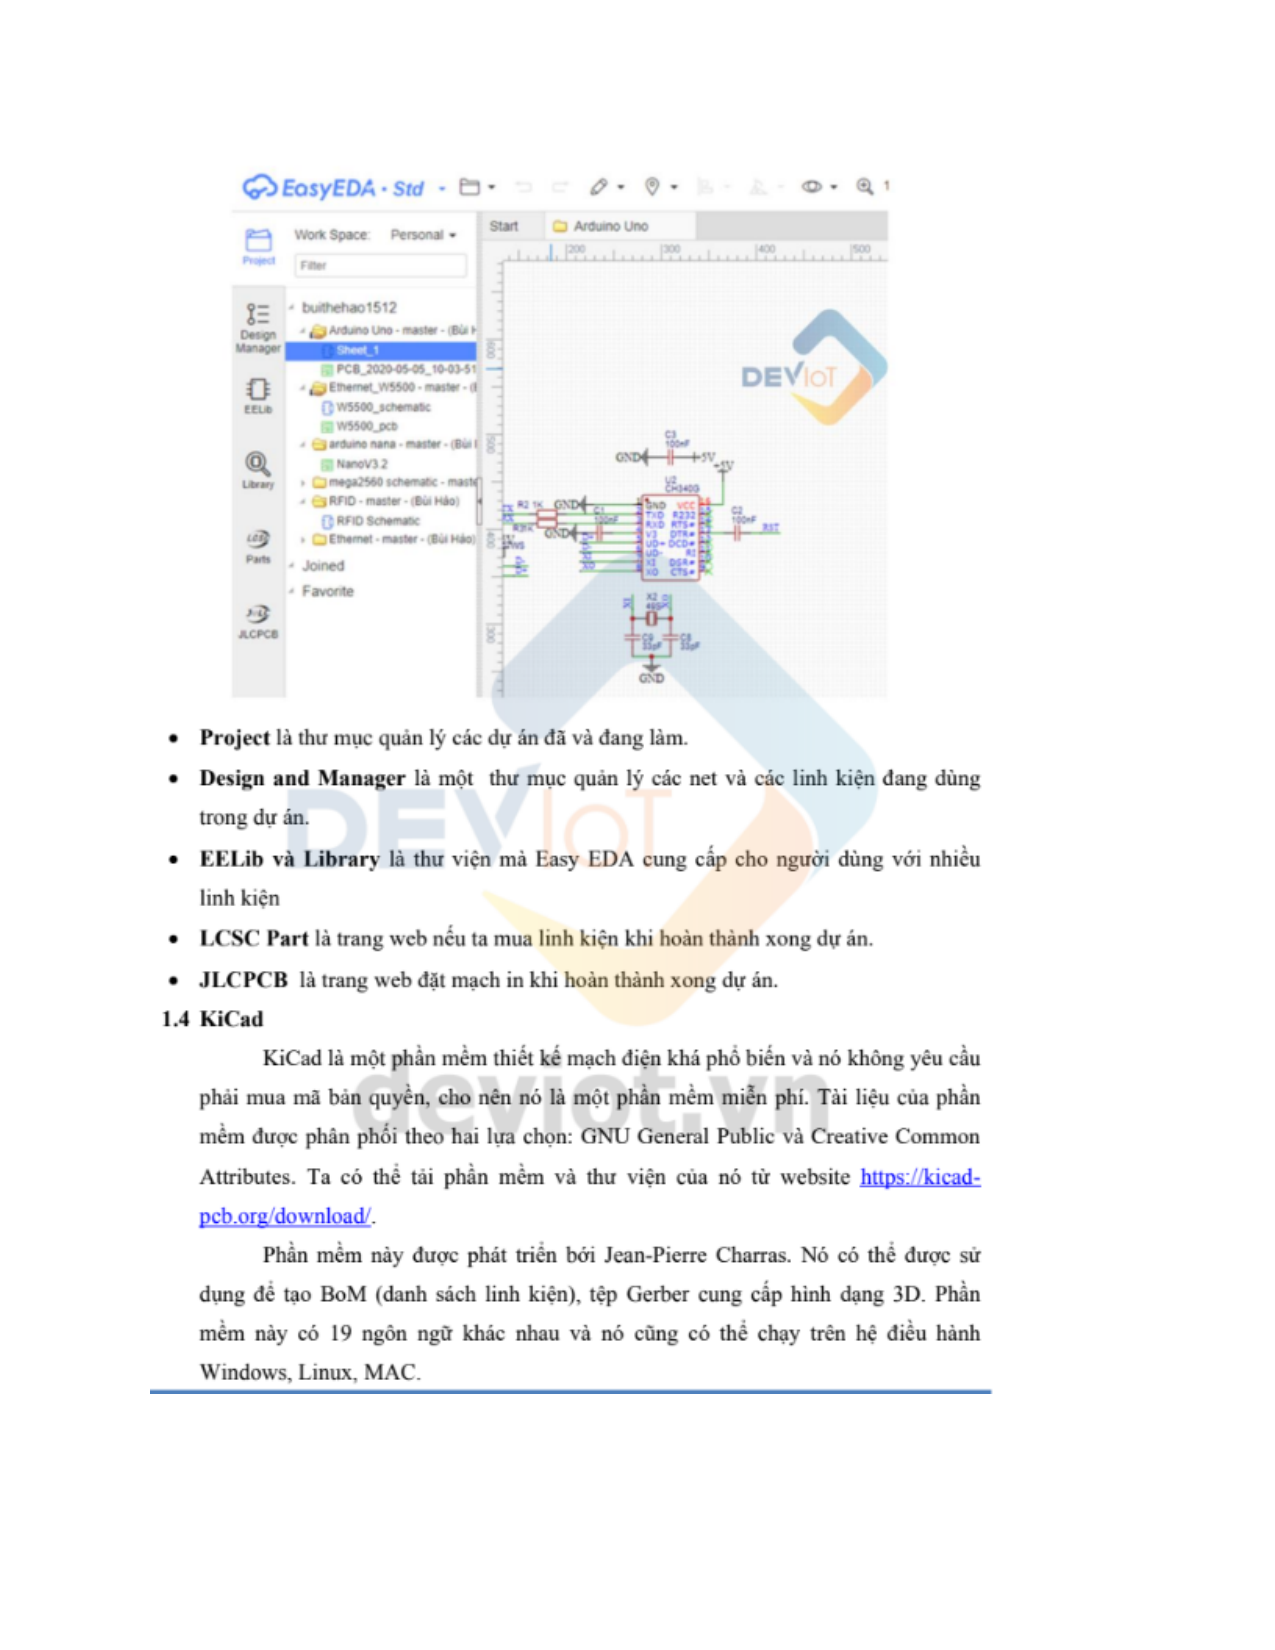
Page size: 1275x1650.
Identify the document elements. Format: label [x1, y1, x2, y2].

picture [150, 150, 1041, 1394]
